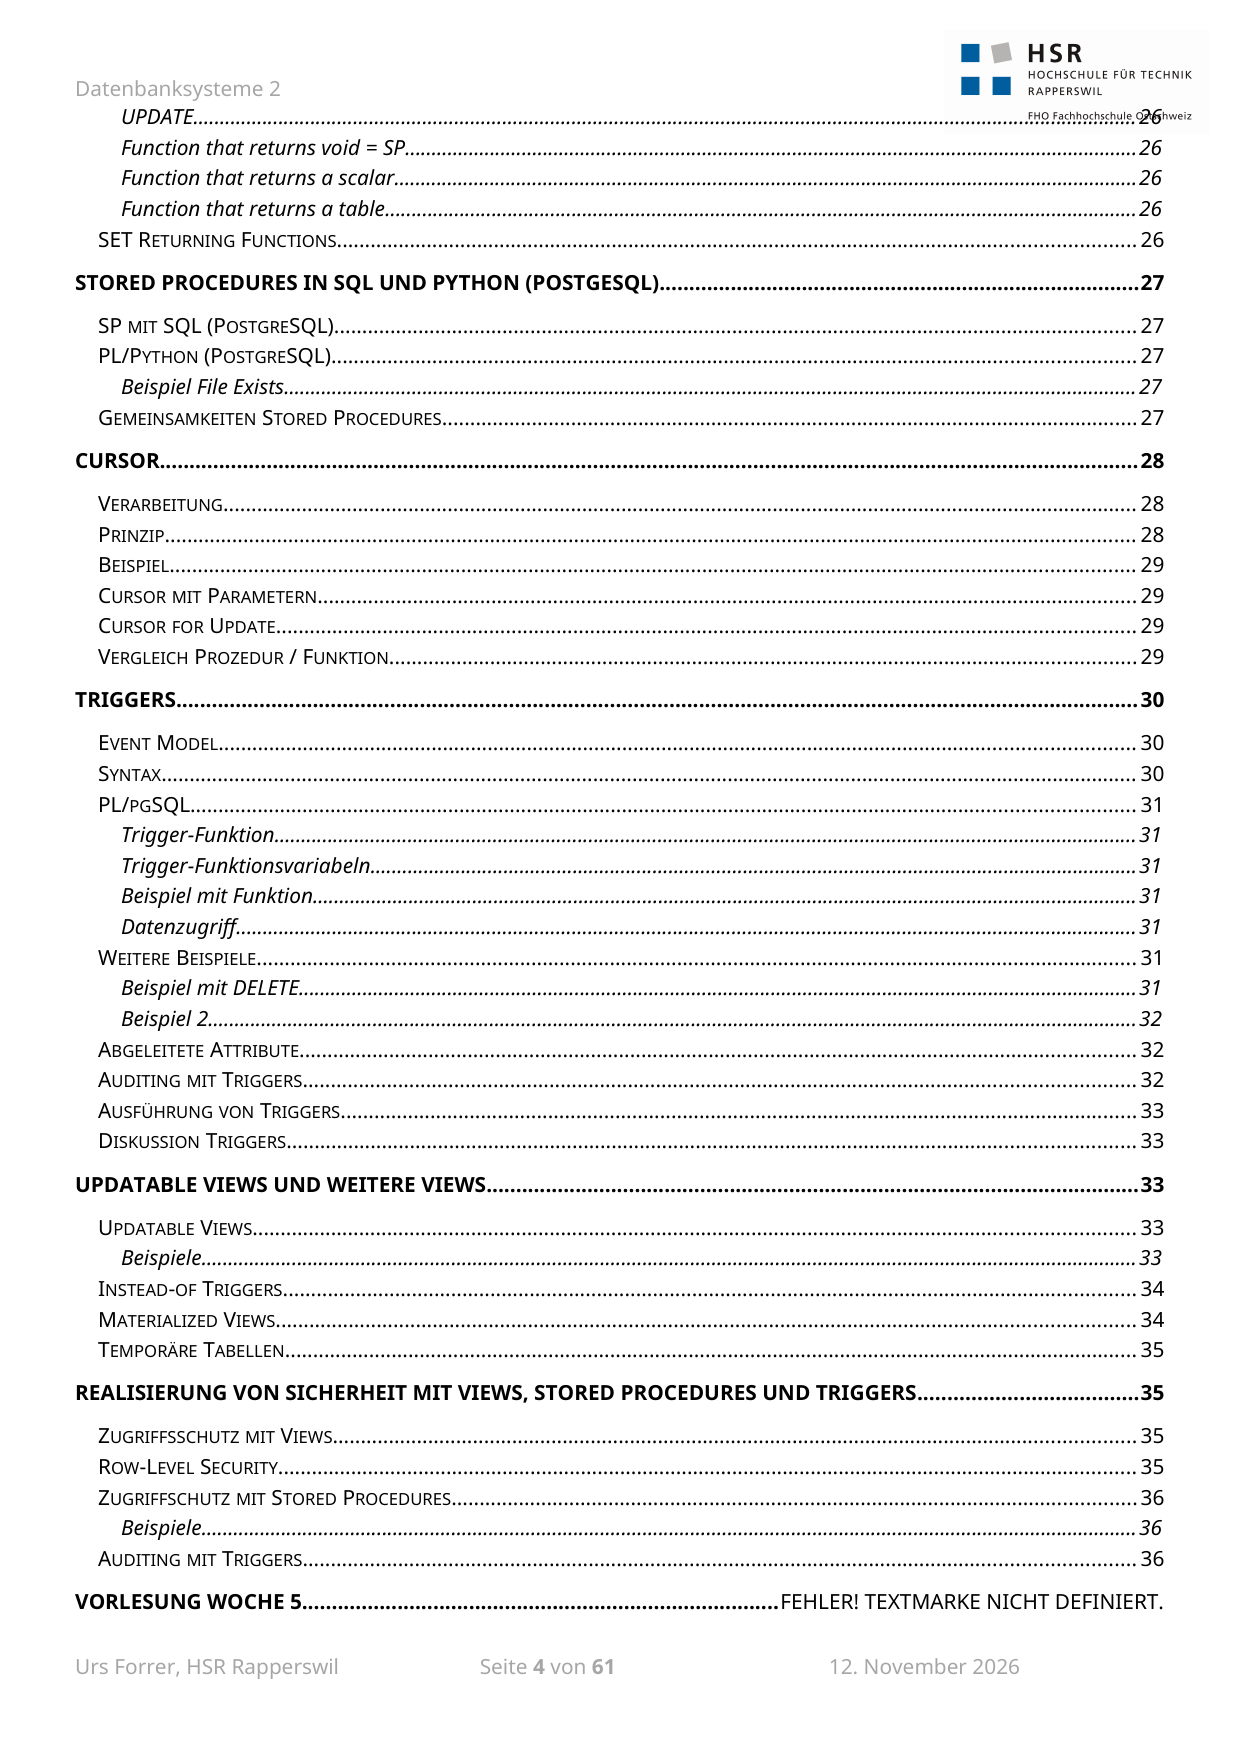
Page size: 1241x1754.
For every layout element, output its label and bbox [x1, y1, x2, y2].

picture [943, 29, 1210, 134]
